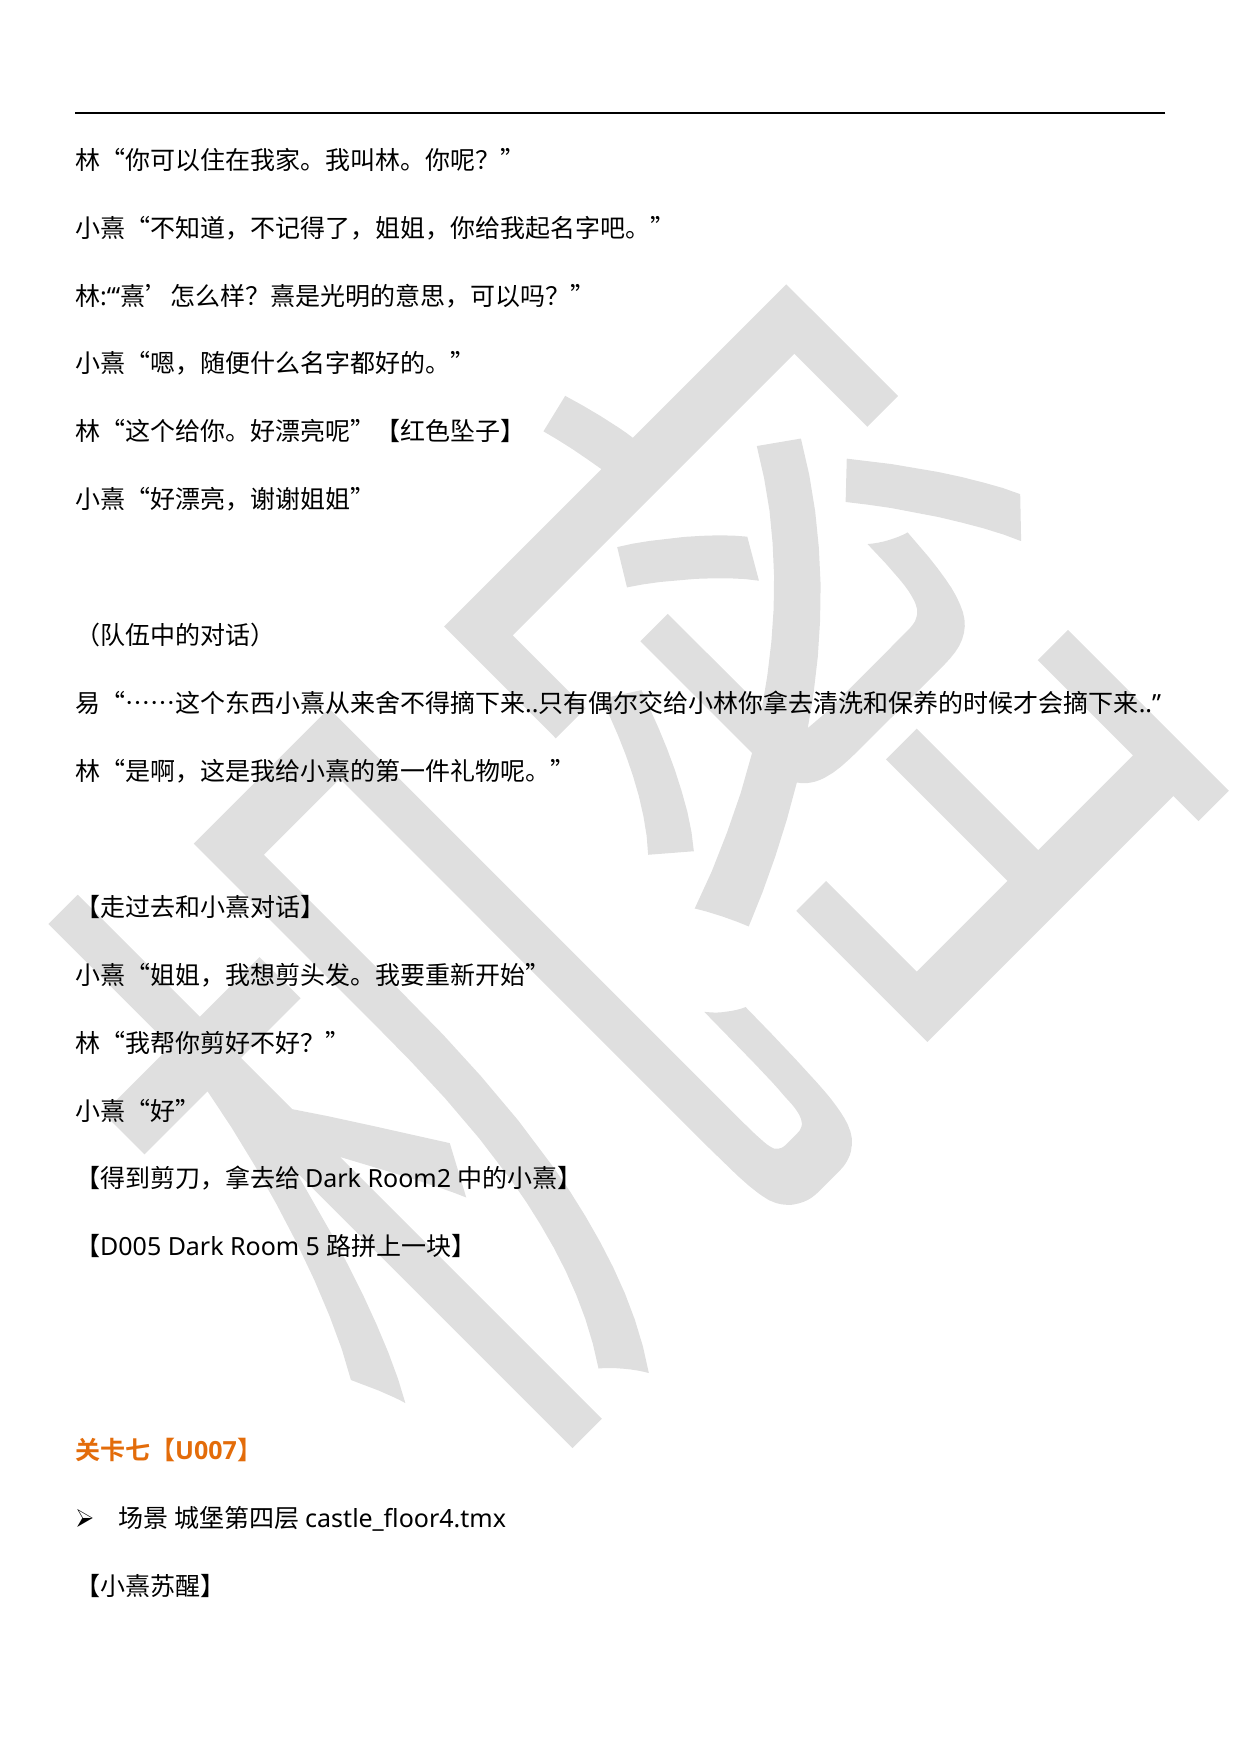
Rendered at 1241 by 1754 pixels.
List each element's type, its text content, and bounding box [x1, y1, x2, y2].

text 【得到剪刀，拿去给Dark Room2 中的小熹】 [75, 1143, 1165, 1211]
text 林“这个给你。好漂亮呢”【红色坠子】 [75, 396, 1165, 464]
text 林“是啊，这是我给小熹的第一件礼物呢。” [75, 736, 1165, 803]
text 林:“‘熹’怎么样？熹是光明的意思，可以吗？” [75, 260, 1165, 328]
text （队伍中的对话） [75, 600, 1165, 668]
text 【D005 Dark Room 5 路拼上一块】 [75, 1211, 1165, 1279]
text 林“你可以住在我家。我叫林。你呢？” [75, 124, 1165, 192]
list 场景 城堡第四层 castle_floor4.tmx [75, 1483, 1165, 1551]
text 林“我帮你剪好不好？” [75, 1007, 1165, 1075]
text 关卡七【U007】 [75, 1415, 1165, 1483]
text 小熹“好” [75, 1075, 1165, 1143]
text 小熹“好漂亮，谢谢姐姐” [75, 464, 1165, 532]
text 小熹“嗯，随便什么名字都好的。” [75, 328, 1165, 396]
text 小熹“姐姐，我想剪头发。我要重新开始” [75, 939, 1165, 1007]
text 小熹“不知道，不记得了，姐姐，你给我起名字吧。” [75, 192, 1165, 260]
text 【走过去和小熹对话】 [75, 871, 1165, 939]
text 【小熹苏醒】 [75, 1551, 1165, 1618]
text 易“……这个东西小熹从来舍不得摘下来..只有偶尔交给小林你拿去清洗和保养的时候才会摘下来..” [75, 668, 1165, 736]
